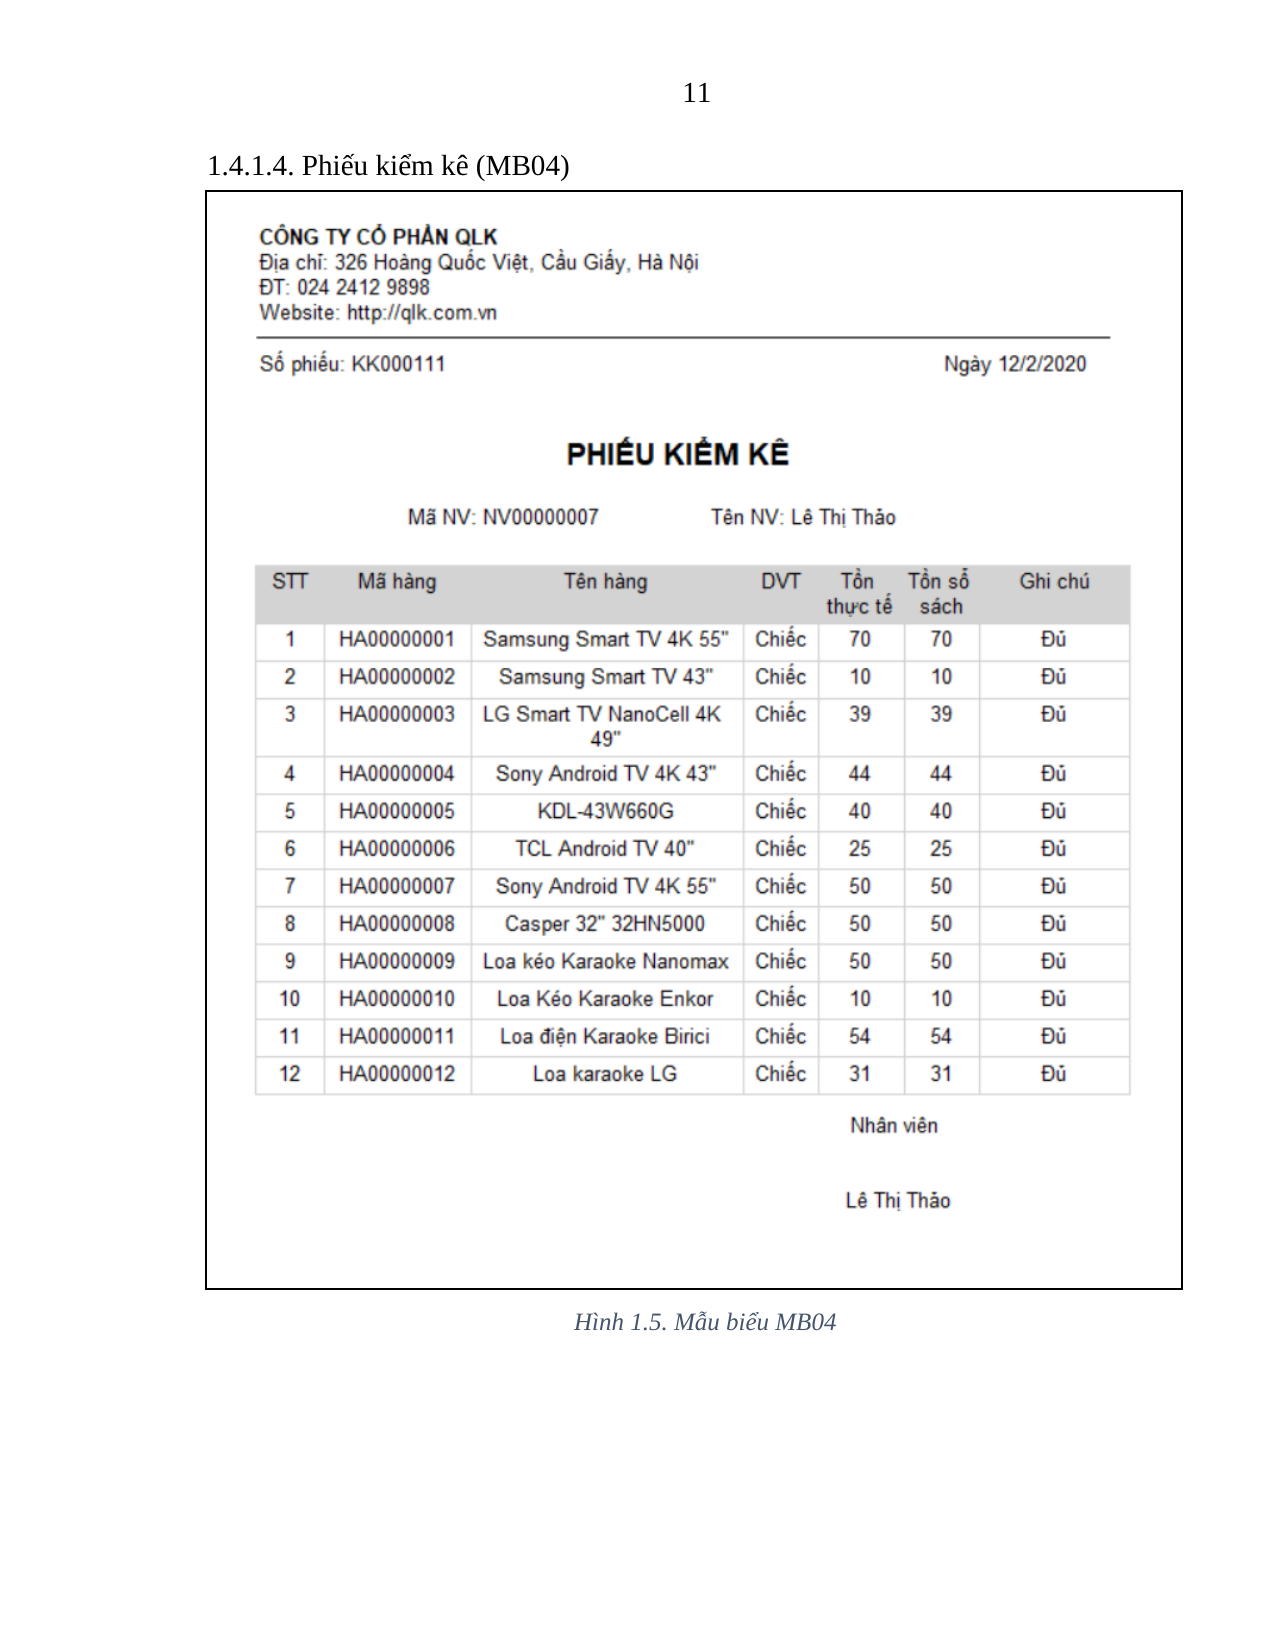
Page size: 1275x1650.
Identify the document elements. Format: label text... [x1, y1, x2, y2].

text 1.4.1.4. Phiếu kiểm kê (MB04) [207, 148, 1186, 181]
picture [235, 215, 1158, 1250]
